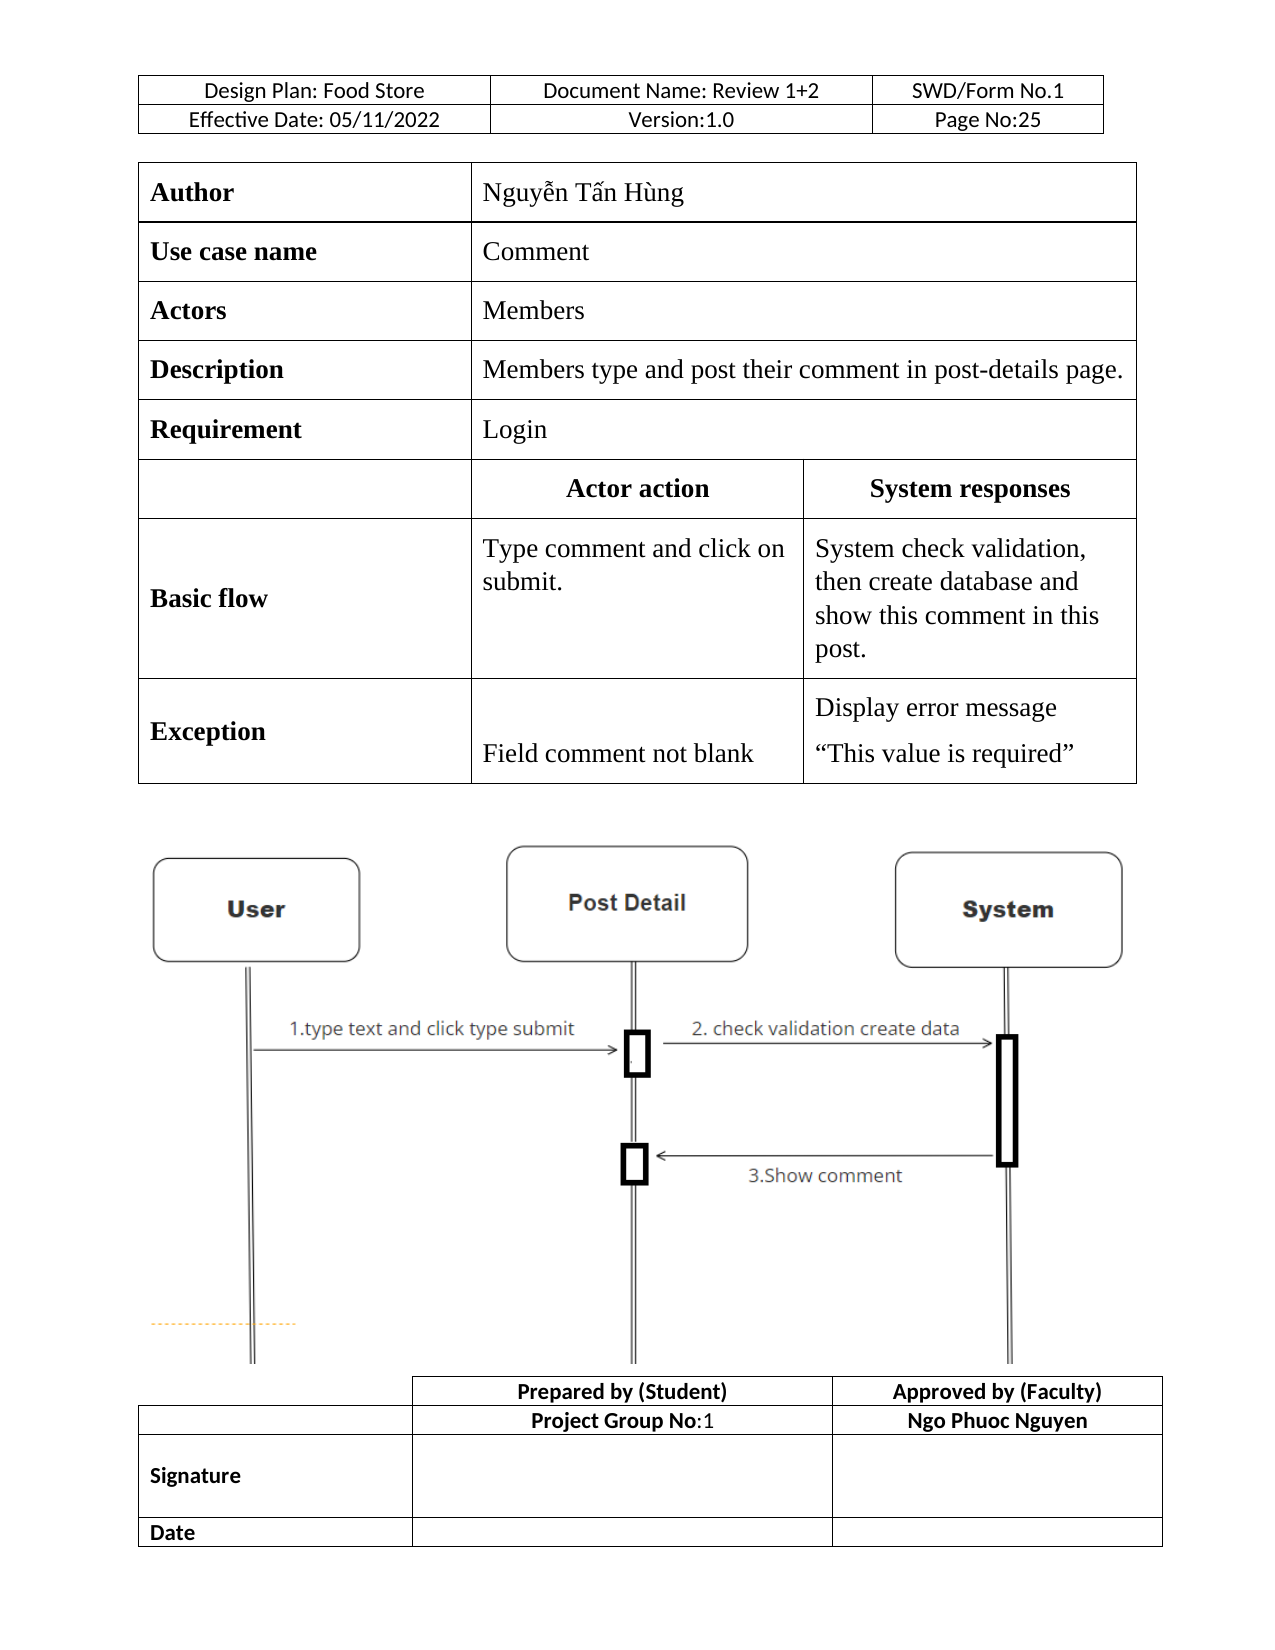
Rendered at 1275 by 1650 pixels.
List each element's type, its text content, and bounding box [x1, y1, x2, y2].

table_cell Comment [472, 223, 1136, 281]
table_cell Members type and post their comment in post-details page. [472, 341, 1136, 399]
table_cell System check validation, then create database and show this comment in this post. [804, 519, 1136, 678]
table_header Author [139, 163, 471, 221]
table_cell Actor action [472, 460, 803, 518]
table_cell Use case name [139, 223, 471, 281]
table_cell Login [472, 400, 1136, 458]
table_cell Field comment not blank [472, 679, 803, 783]
table_cell [139, 460, 471, 518]
table_cell Exception [139, 679, 471, 783]
table_cell Display error message “This value is required” [804, 679, 1136, 783]
table_cell Description [139, 341, 471, 399]
table_cell Requirement [139, 400, 471, 458]
table_cell Type comment and click on submit. [472, 519, 803, 678]
table_cell System responses [804, 460, 1136, 518]
table_header Nguyễn Tấn Hùng [472, 163, 1136, 221]
table_cell Members [472, 282, 1136, 340]
picture [150, 841, 1125, 1364]
table_cell Basic flow [139, 519, 471, 678]
table_cell Actors [139, 282, 471, 340]
